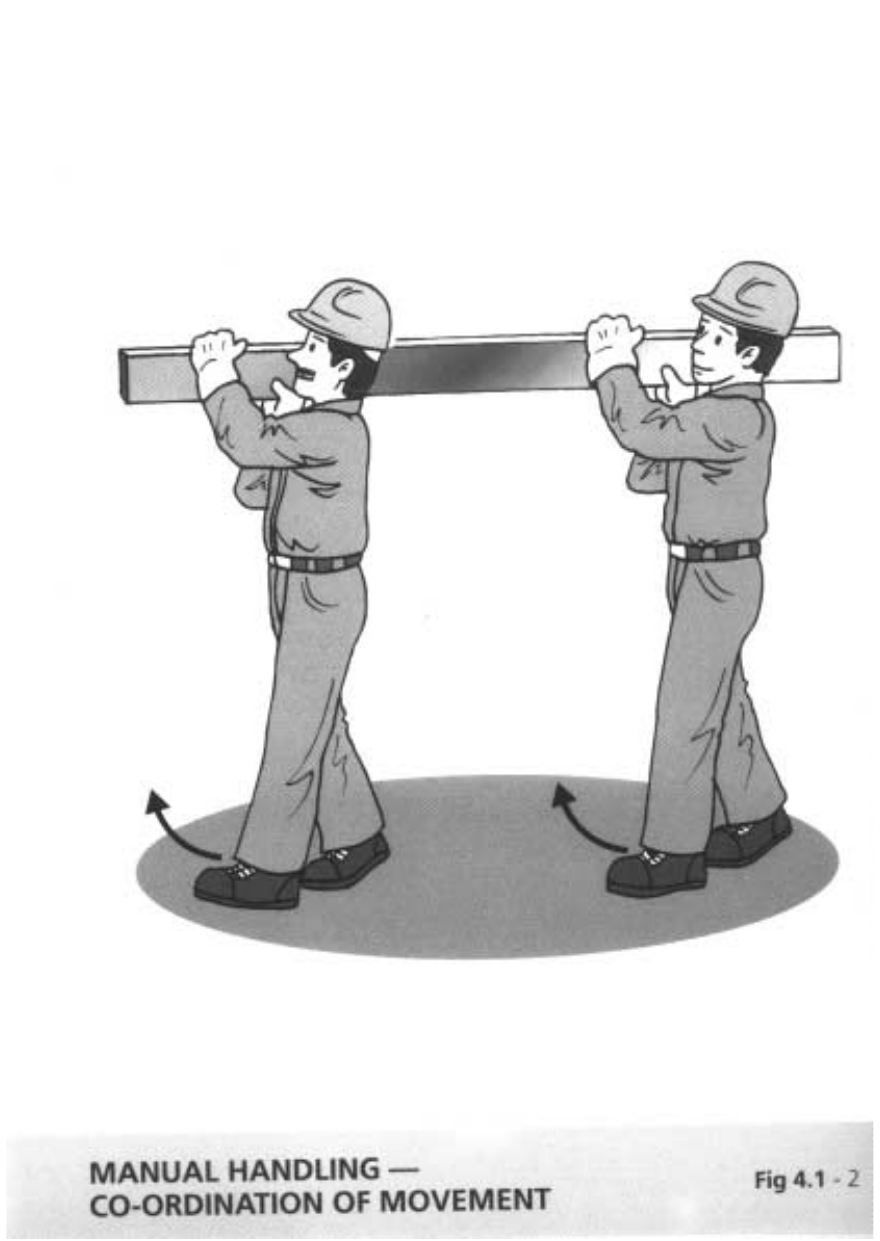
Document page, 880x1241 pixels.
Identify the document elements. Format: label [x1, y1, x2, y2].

picture [6, 166, 874, 1239]
